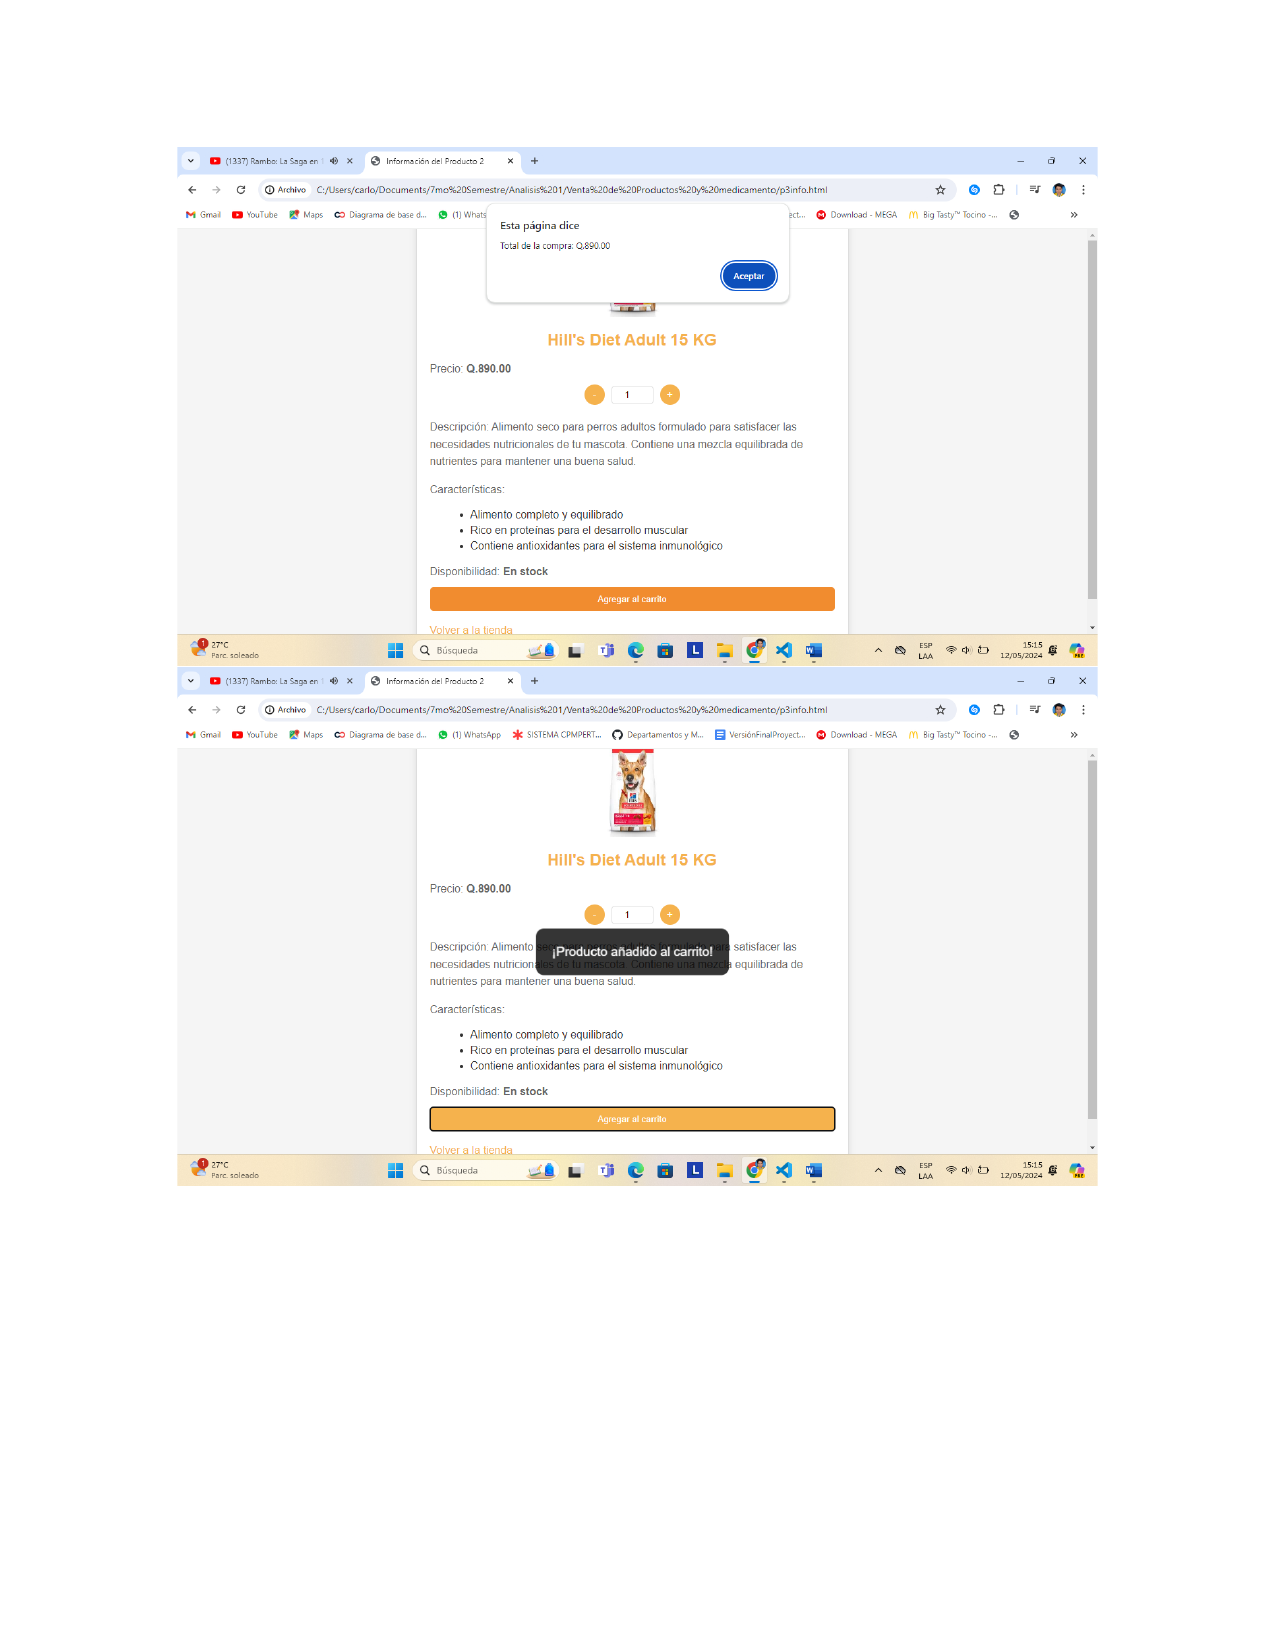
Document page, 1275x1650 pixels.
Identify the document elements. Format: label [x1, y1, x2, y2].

picture [177, 667, 1098, 1186]
picture [177, 147, 1098, 666]
